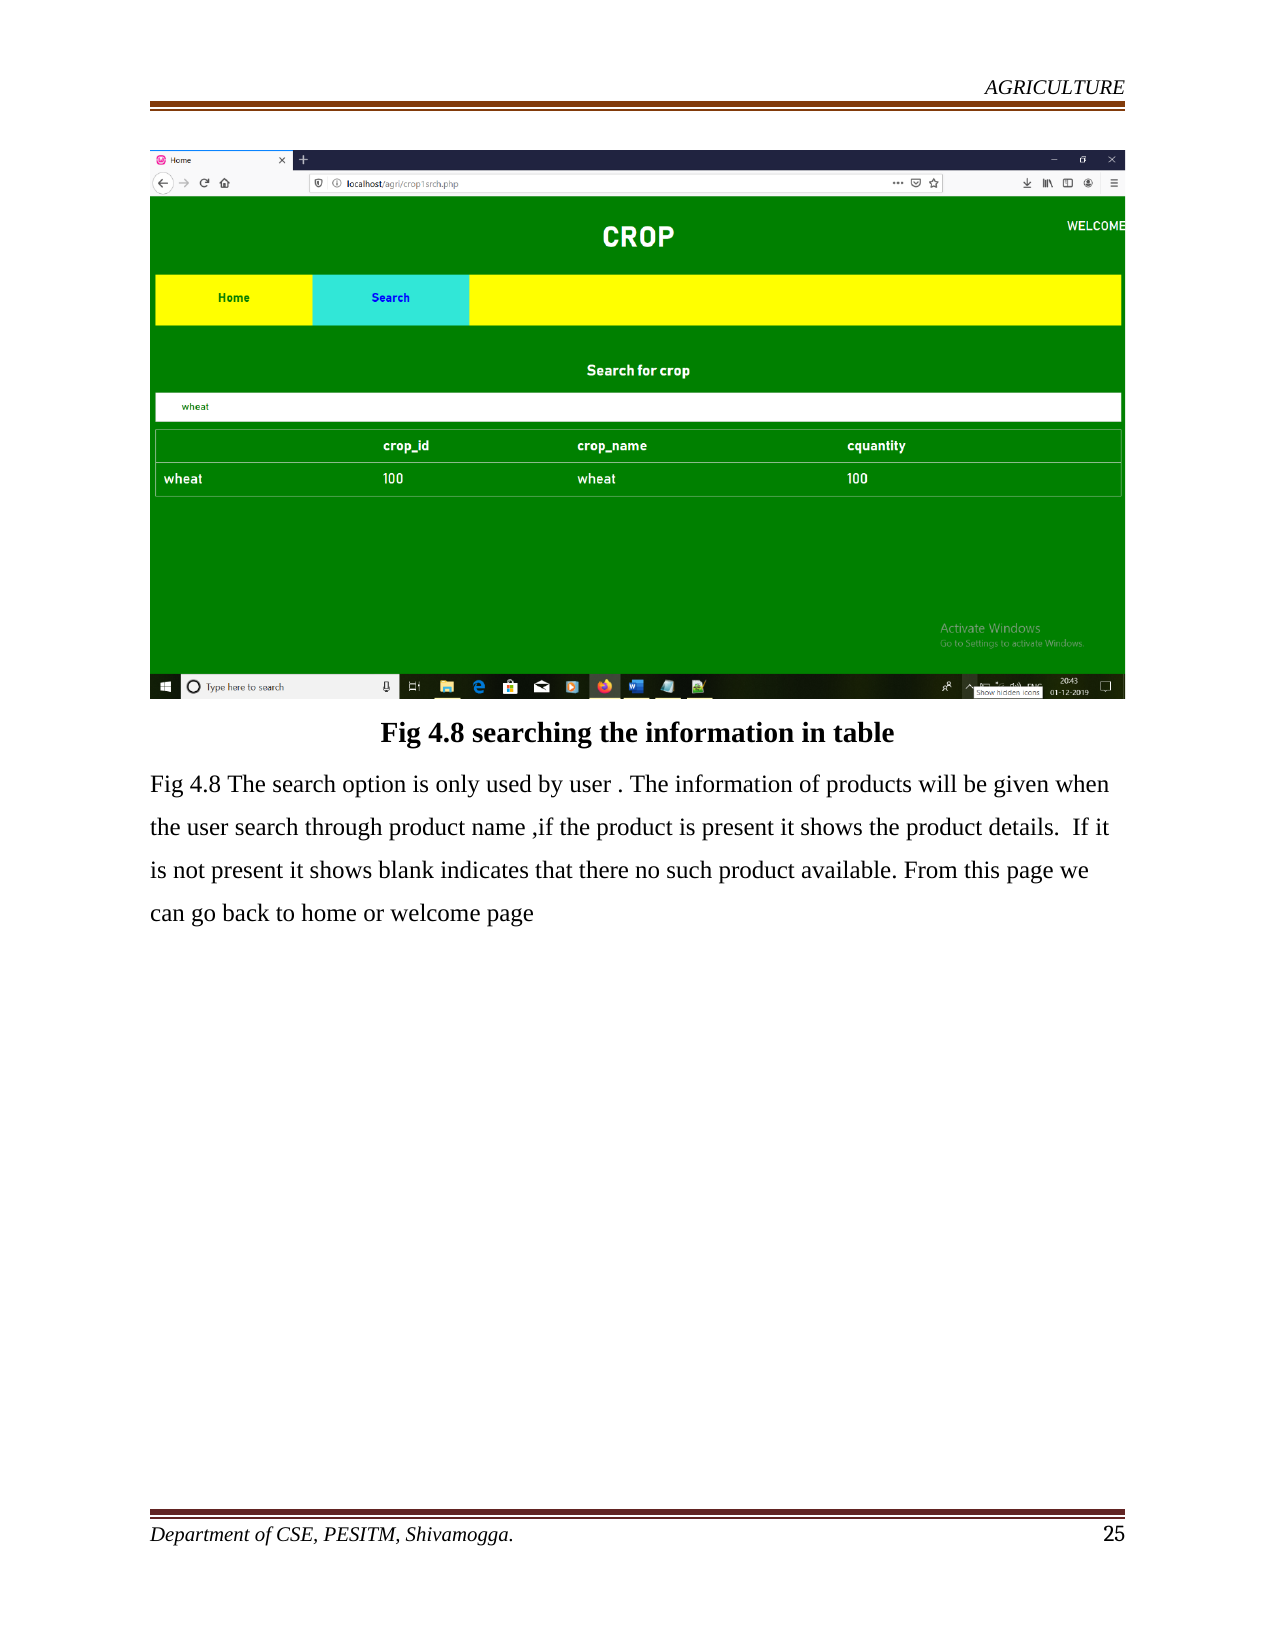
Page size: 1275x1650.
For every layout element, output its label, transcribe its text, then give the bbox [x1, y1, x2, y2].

text Fig 4.8 The search option is only used by user . The information of products will be given when the user search through product name ,if the product is present it shows the product details. If it is not present it shows blank indicates that there no such product available. From this page we can go back to home or welcome page [150, 769, 1125, 927]
text Fig 4.8 searching the information in table [150, 716, 1125, 749]
picture [150, 150, 1125, 699]
